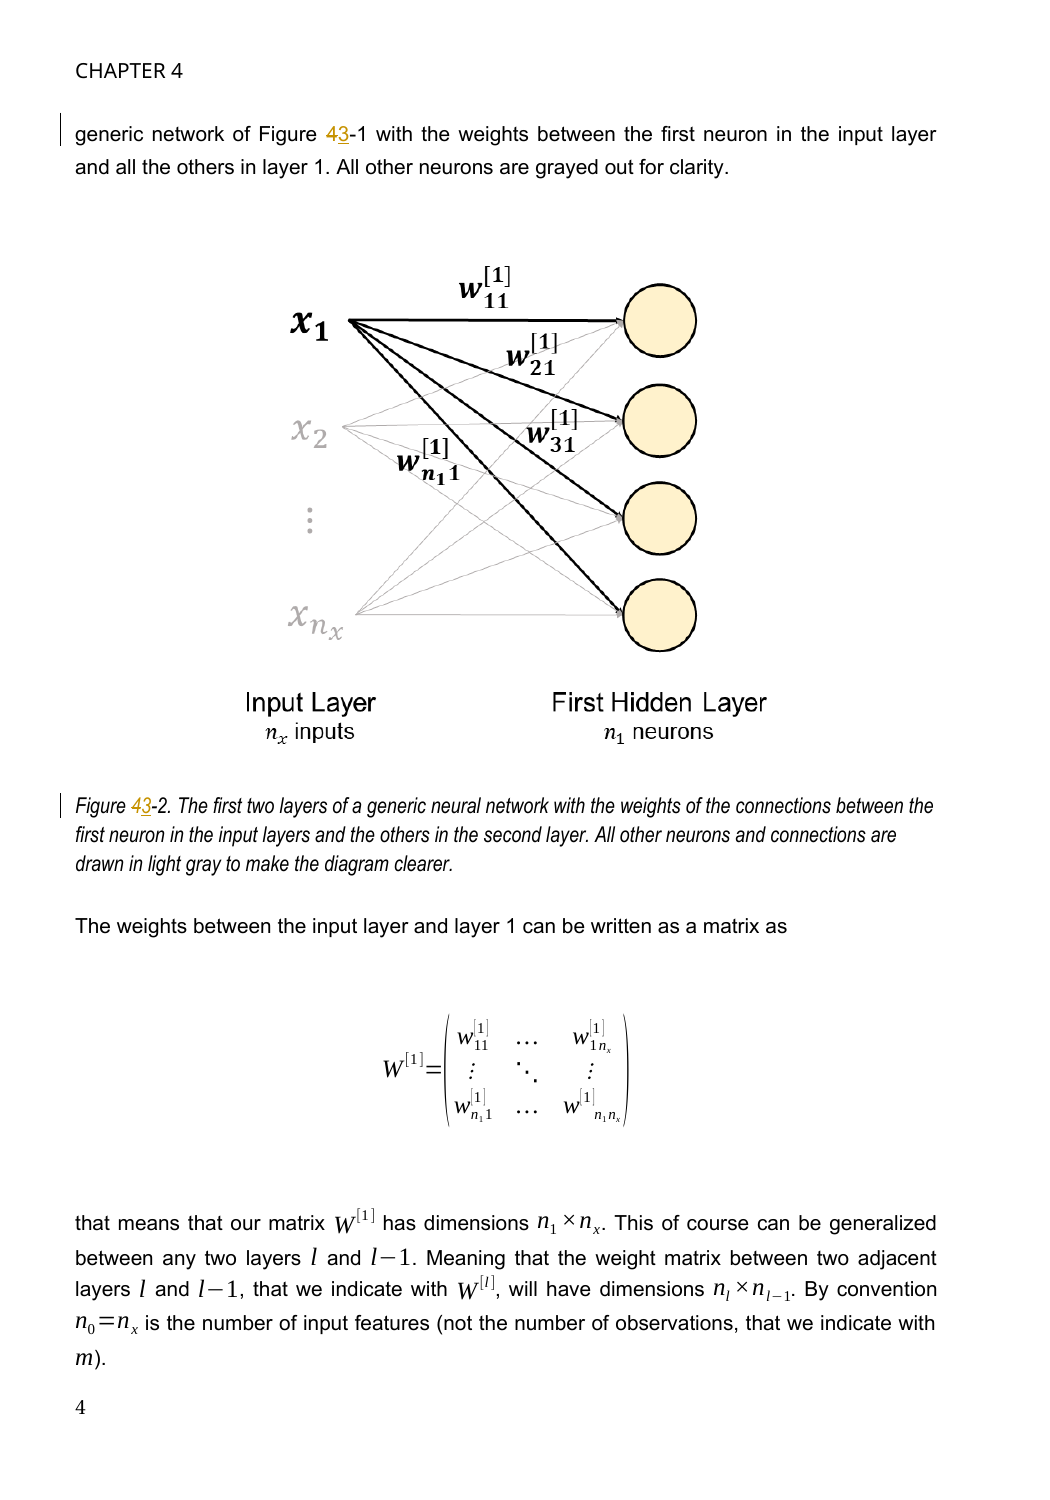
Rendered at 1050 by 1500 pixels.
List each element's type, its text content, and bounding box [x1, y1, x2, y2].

text Figure -2. The first two layers of a generic neural network with the weights of the connections between the first neuron in the input layers and the others in the second layer. All other neurons and connections are drawn in light gray to make the diagram clearer. [75, 793, 937, 876]
text The weights between the input layer and layer 1 can be written as a matrix as [75, 904, 937, 938]
picture [233, 254, 780, 752]
text that means that our matrix has dimensions . This of course can be generalized between any two layers and . Meaning that the weight matrix between two adjacent layers and , that we indicate with , will have dimensions . By convention is the number of input features (not the number of observations, that we indicate with ). [75, 1205, 937, 1371]
